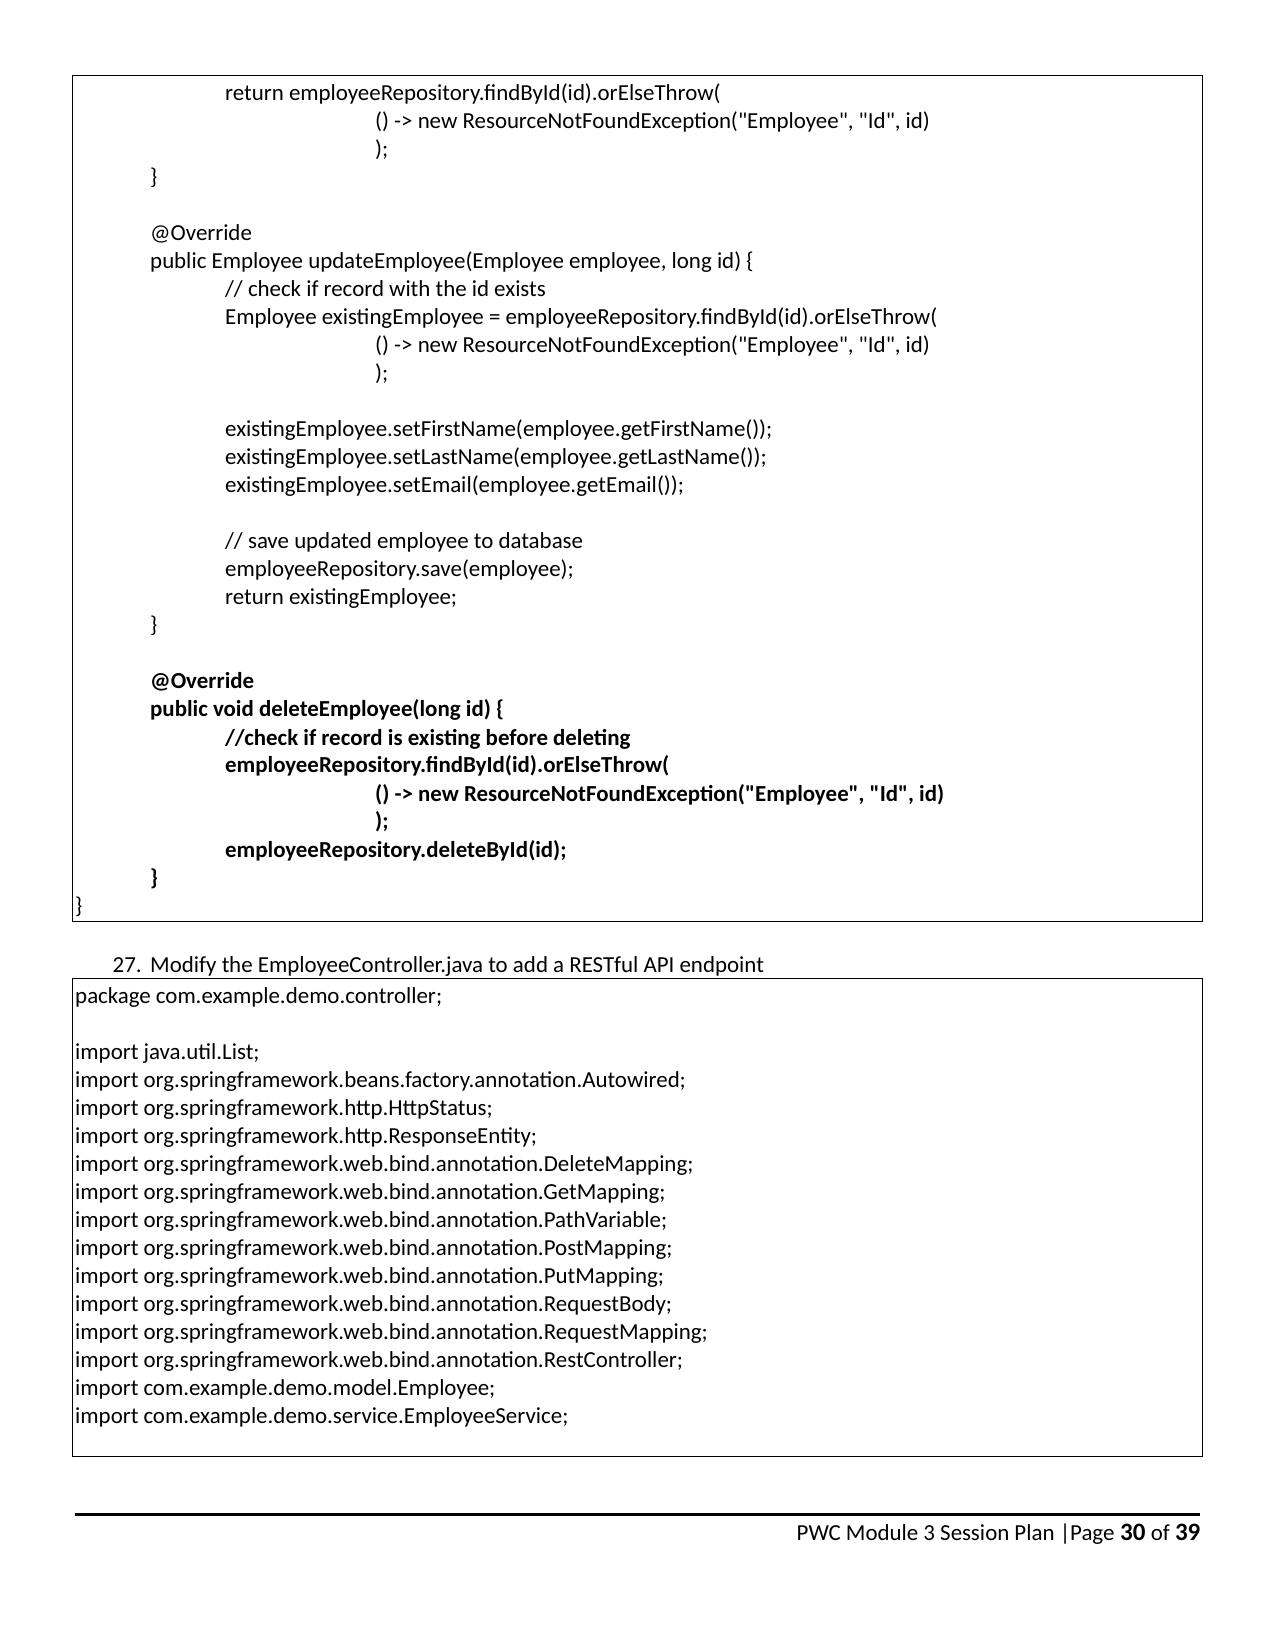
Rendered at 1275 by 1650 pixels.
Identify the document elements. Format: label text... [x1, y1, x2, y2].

text } [75, 162, 1200, 190]
text import org.springframework.web.bind.annotation.GetMapping; [75, 1177, 1200, 1205]
text import org.springframework.web.bind.annotation.DeleteMapping; [75, 1149, 1200, 1177]
text ); [75, 358, 1200, 386]
text ); [75, 807, 1200, 835]
text import org.springframework.beans.factory.annotation.Autowired; [75, 1065, 1200, 1093]
text () -> new ResourceNotFoundException("Employee", "Id", id) [75, 779, 1200, 807]
text } [75, 611, 1200, 638]
text import org.springframework.web.bind.annotation.RequestMapping; [75, 1317, 1200, 1345]
text import org.springframework.web.bind.annotation.PostMapping; [75, 1233, 1200, 1261]
text public void deleteEmployee(long id) { [75, 694, 1200, 723]
text import org.springframework.http.HttpStatus; [75, 1093, 1200, 1121]
text () -> new ResourceNotFoundException("Employee", "Id", id) [75, 106, 1200, 134]
text import org.springframework.web.bind.annotation.RequestBody; [75, 1289, 1200, 1317]
text // save updated employee to database [75, 526, 1200, 554]
text existingEmployee.setLastName(employee.getLastName()); [75, 442, 1200, 470]
text public Employee updateEmployee(Employee employee, long id) { [75, 246, 1200, 274]
text existingEmployee.setEmail(employee.getEmail()); [75, 470, 1200, 498]
text // check if record with the id exists [75, 274, 1200, 302]
text package com.example.demo.controller; [73, 979, 1202, 1009]
text @Override [75, 218, 1200, 246]
text import com.example.demo.service.EmployeeService; [75, 1401, 1200, 1429]
text employeeRepository.findById(id).orElseThrow( [75, 751, 1200, 779]
text import org.springframework.web.bind.annotation.PathVariable; [75, 1205, 1200, 1233]
text @Override [75, 667, 1200, 694]
text employeeRepository.save(employee); [75, 554, 1200, 582]
text return existingEmployee; [75, 582, 1200, 611]
text } [73, 888, 1202, 921]
text import java.util.List; [75, 1037, 1200, 1065]
text import com.example.demo.model.Employee; [75, 1373, 1200, 1401]
text } [75, 863, 1200, 888]
text import org.springframework.web.bind.annotation.PutMapping; [75, 1261, 1200, 1289]
text Employee existingEmployee = employeeRepository.findById(id).orElseThrow( [75, 302, 1200, 330]
text import org.springframework.http.ResponseEntity; [75, 1121, 1200, 1149]
text ); [75, 134, 1200, 162]
text import org.springframework.web.bind.annotation.RestController; [75, 1345, 1200, 1373]
text //check if record is existing before deleting [75, 723, 1200, 751]
text employeeRepository.deleteById(id); [75, 835, 1200, 863]
text existingEmployee.setFirstName(employee.getFirstName()); [75, 414, 1200, 442]
list Modify the EmployeeController.java to add a RESTful API endpoint [112, 950, 1200, 978]
text () -> new ResourceNotFoundException("Employee", "Id", id) [75, 330, 1200, 358]
text return employeeRepository.findById(id).orElseThrow( [73, 76, 1202, 106]
